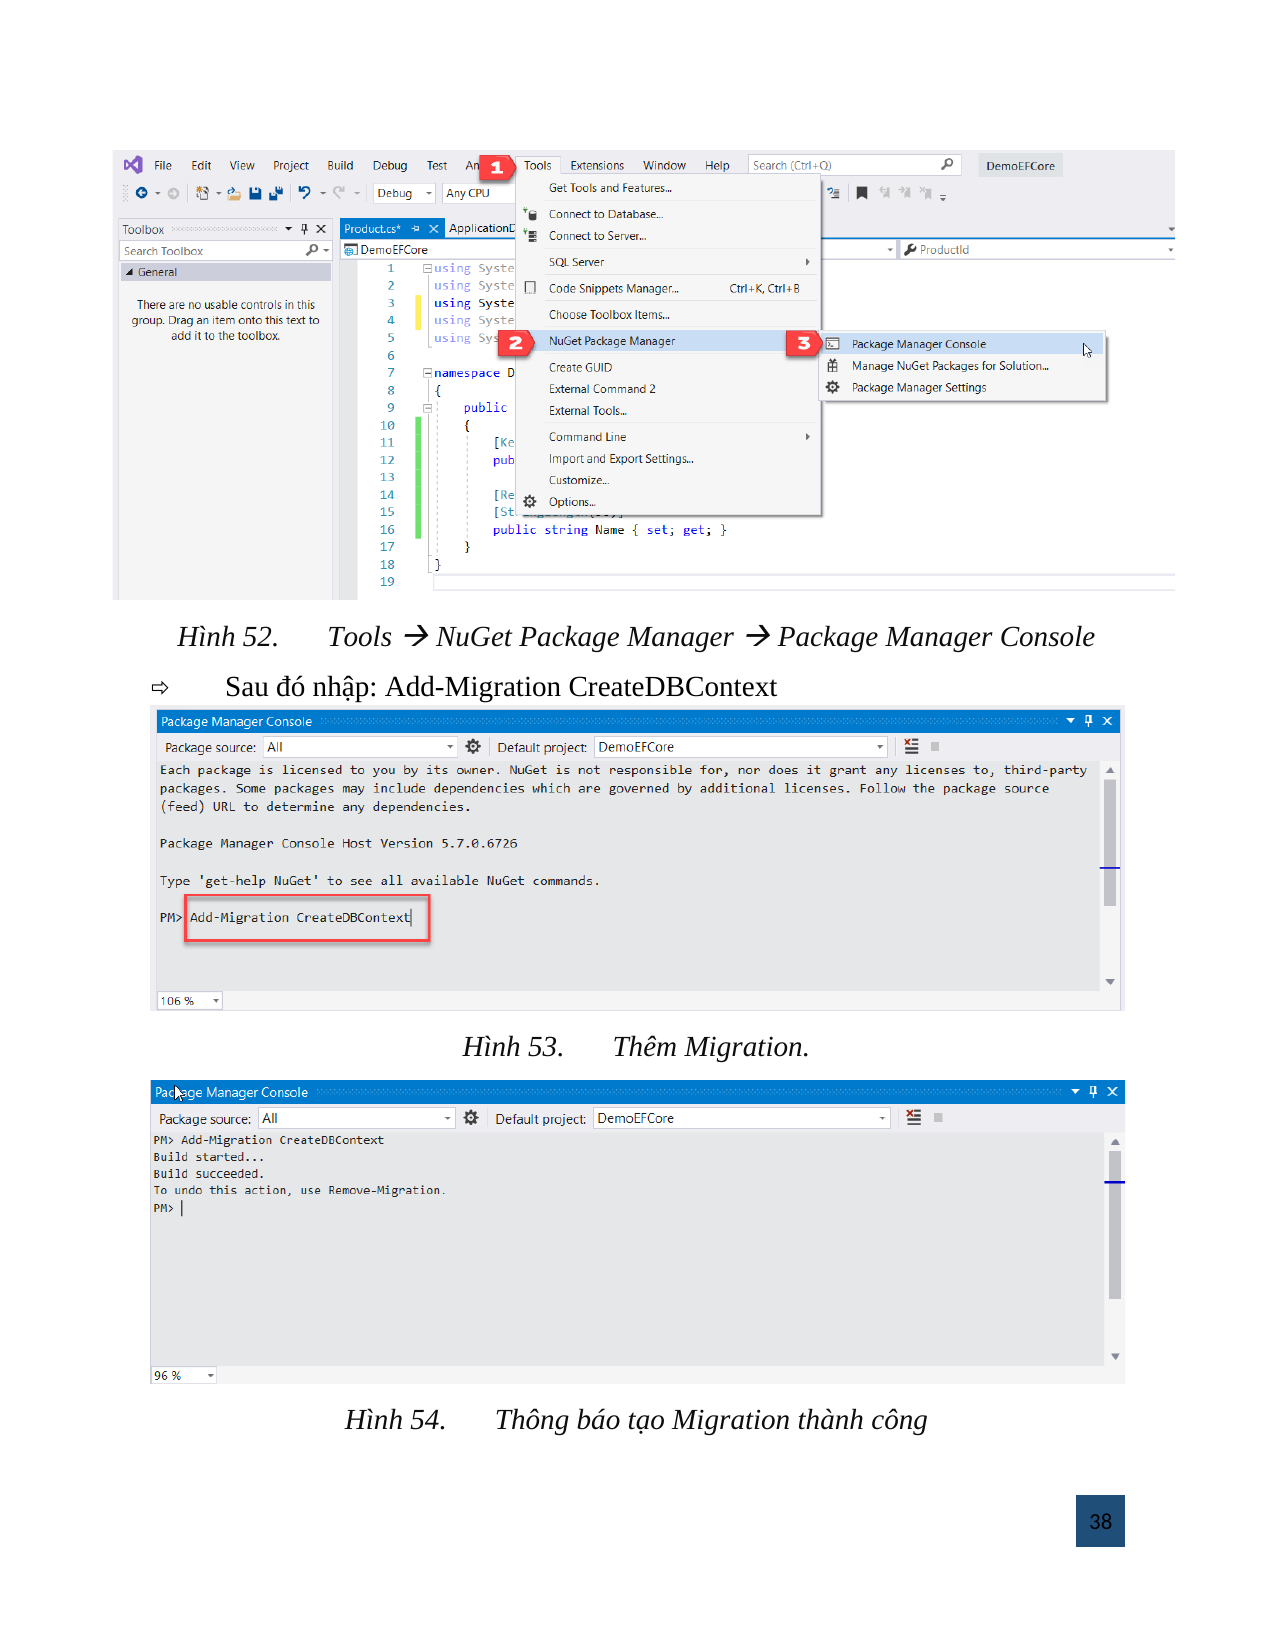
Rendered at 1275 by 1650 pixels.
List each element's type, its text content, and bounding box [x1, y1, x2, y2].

picture [150, 705, 1125, 1011]
text Thông báo tạo Migration thành công [150, 1402, 1125, 1436]
picture [150, 1080, 1125, 1384]
text Thêm Migration. [150, 1029, 1125, 1063]
text Tools NuGet Package Manager Package Manager Console [150, 619, 1125, 652]
list Sau đó nhập: Add-Migration CreateDBContext [150, 669, 1125, 705]
picture [112, 150, 1175, 600]
